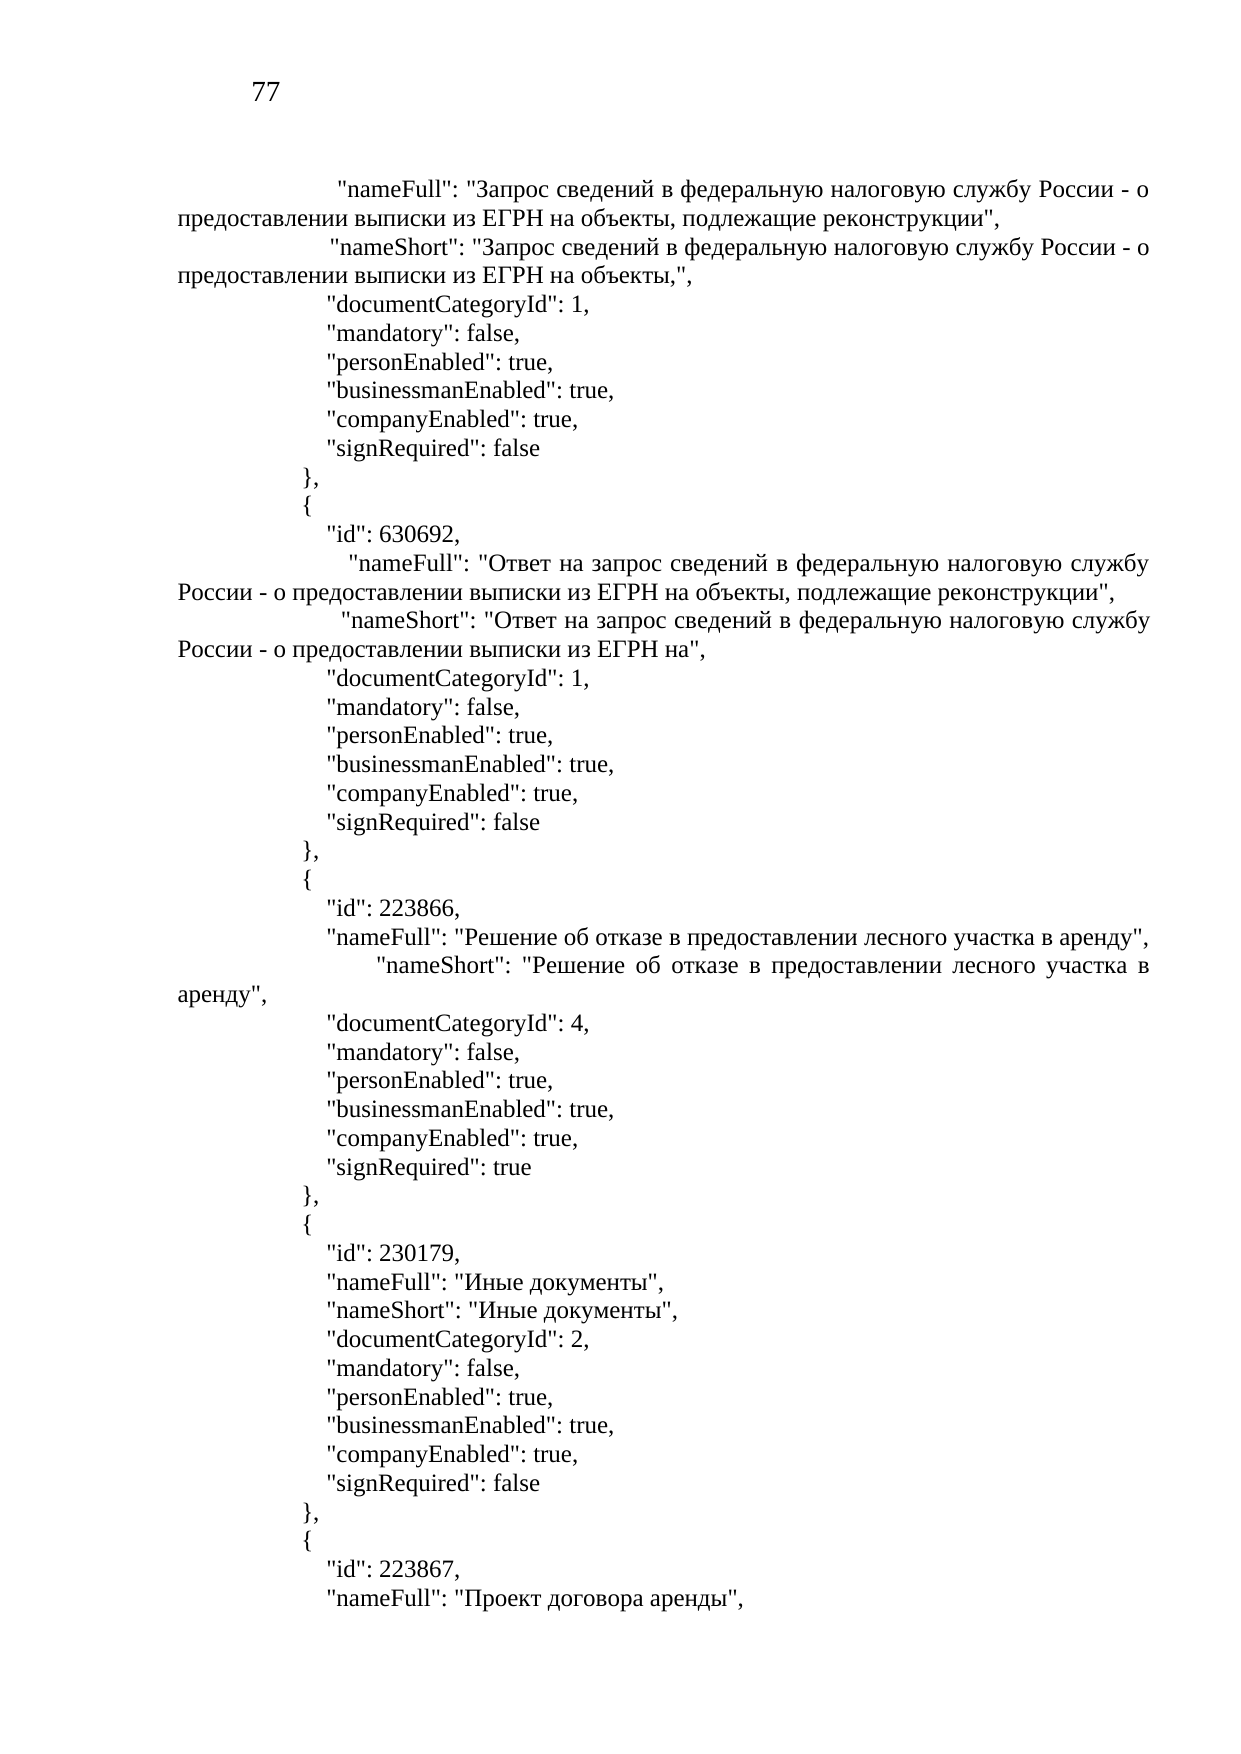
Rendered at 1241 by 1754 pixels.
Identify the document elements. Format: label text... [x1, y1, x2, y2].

text "nameShort": "Решение об отказе в предоставлении лесного участка в аренду", [177, 951, 1152, 1008]
text "documentCategoryId": 1, [177, 289, 1152, 318]
text "id": 223866, [177, 893, 1152, 922]
text "companyEnabled": true, [177, 1123, 1152, 1152]
text "signRequired": false [177, 1468, 1152, 1497]
text "nameFull": "Иные документы", [177, 1267, 1152, 1296]
text "documentCategoryId": 2, [177, 1324, 1152, 1353]
text { [177, 1526, 1152, 1554]
text "nameFull": "Запрос сведений в федеральную налоговую службу России - о предоставлении выписки из ЕГРН на объекты, подлежащие реконструкции", [177, 174, 1152, 232]
text "id": 630692, [177, 519, 1152, 548]
text "personEnabled": true, [177, 1066, 1152, 1094]
text "signRequired": true [177, 1152, 1152, 1181]
text "mandatory": false, [177, 318, 1152, 347]
text "personEnabled": true, [177, 347, 1152, 376]
text "nameShort": "Иные документы", [177, 1296, 1152, 1324]
text "signRequired": false [177, 433, 1152, 462]
text "mandatory": false, [177, 692, 1152, 721]
text { [177, 491, 1152, 519]
text "signRequired": false [177, 807, 1152, 836]
text "nameShort": "Запрос сведений в федеральную налоговую службу России - о предоставлении выписки из ЕГРН на объекты,", [177, 232, 1152, 289]
text "nameFull": "Ответ на запрос сведений в федеральную налоговую службу России - о предоставлении выписки из ЕГРН на объекты, подлежащие реконструкции", [177, 548, 1152, 606]
text "nameFull": "Проект договора аренды", [177, 1583, 1152, 1612]
text "businessmanEnabled": true, [177, 1411, 1152, 1439]
text }, [177, 1497, 1152, 1526]
text "nameFull": "Решение об отказе в предоставлении лесного участка в аренду", [177, 922, 1152, 951]
text "id": 223867, [177, 1554, 1152, 1583]
text }, [177, 1181, 1152, 1209]
text "companyEnabled": true, [177, 1439, 1152, 1468]
text "documentCategoryId": 4, [177, 1008, 1152, 1037]
text "mandatory": false, [177, 1037, 1152, 1066]
text "companyEnabled": true, [177, 778, 1152, 807]
text { [177, 1209, 1152, 1238]
text }, [177, 462, 1152, 491]
text "companyEnabled": true, [177, 404, 1152, 433]
text "businessmanEnabled": true, [177, 749, 1152, 778]
text "id": 230179, [177, 1238, 1152, 1267]
text "personEnabled": true, [177, 1382, 1152, 1411]
text "documentCategoryId": 1, [177, 663, 1152, 692]
text "personEnabled": true, [177, 721, 1152, 749]
text { [177, 864, 1152, 893]
text "businessmanEnabled": true, [177, 1094, 1152, 1123]
text }, [177, 836, 1152, 864]
text "businessmanEnabled": true, [177, 376, 1152, 404]
text "nameShort": "Ответ на запрос сведений в федеральную налоговую службу России - о предоставлении выписки из ЕГРН на", [177, 606, 1152, 663]
text "mandatory": false, [177, 1353, 1152, 1382]
